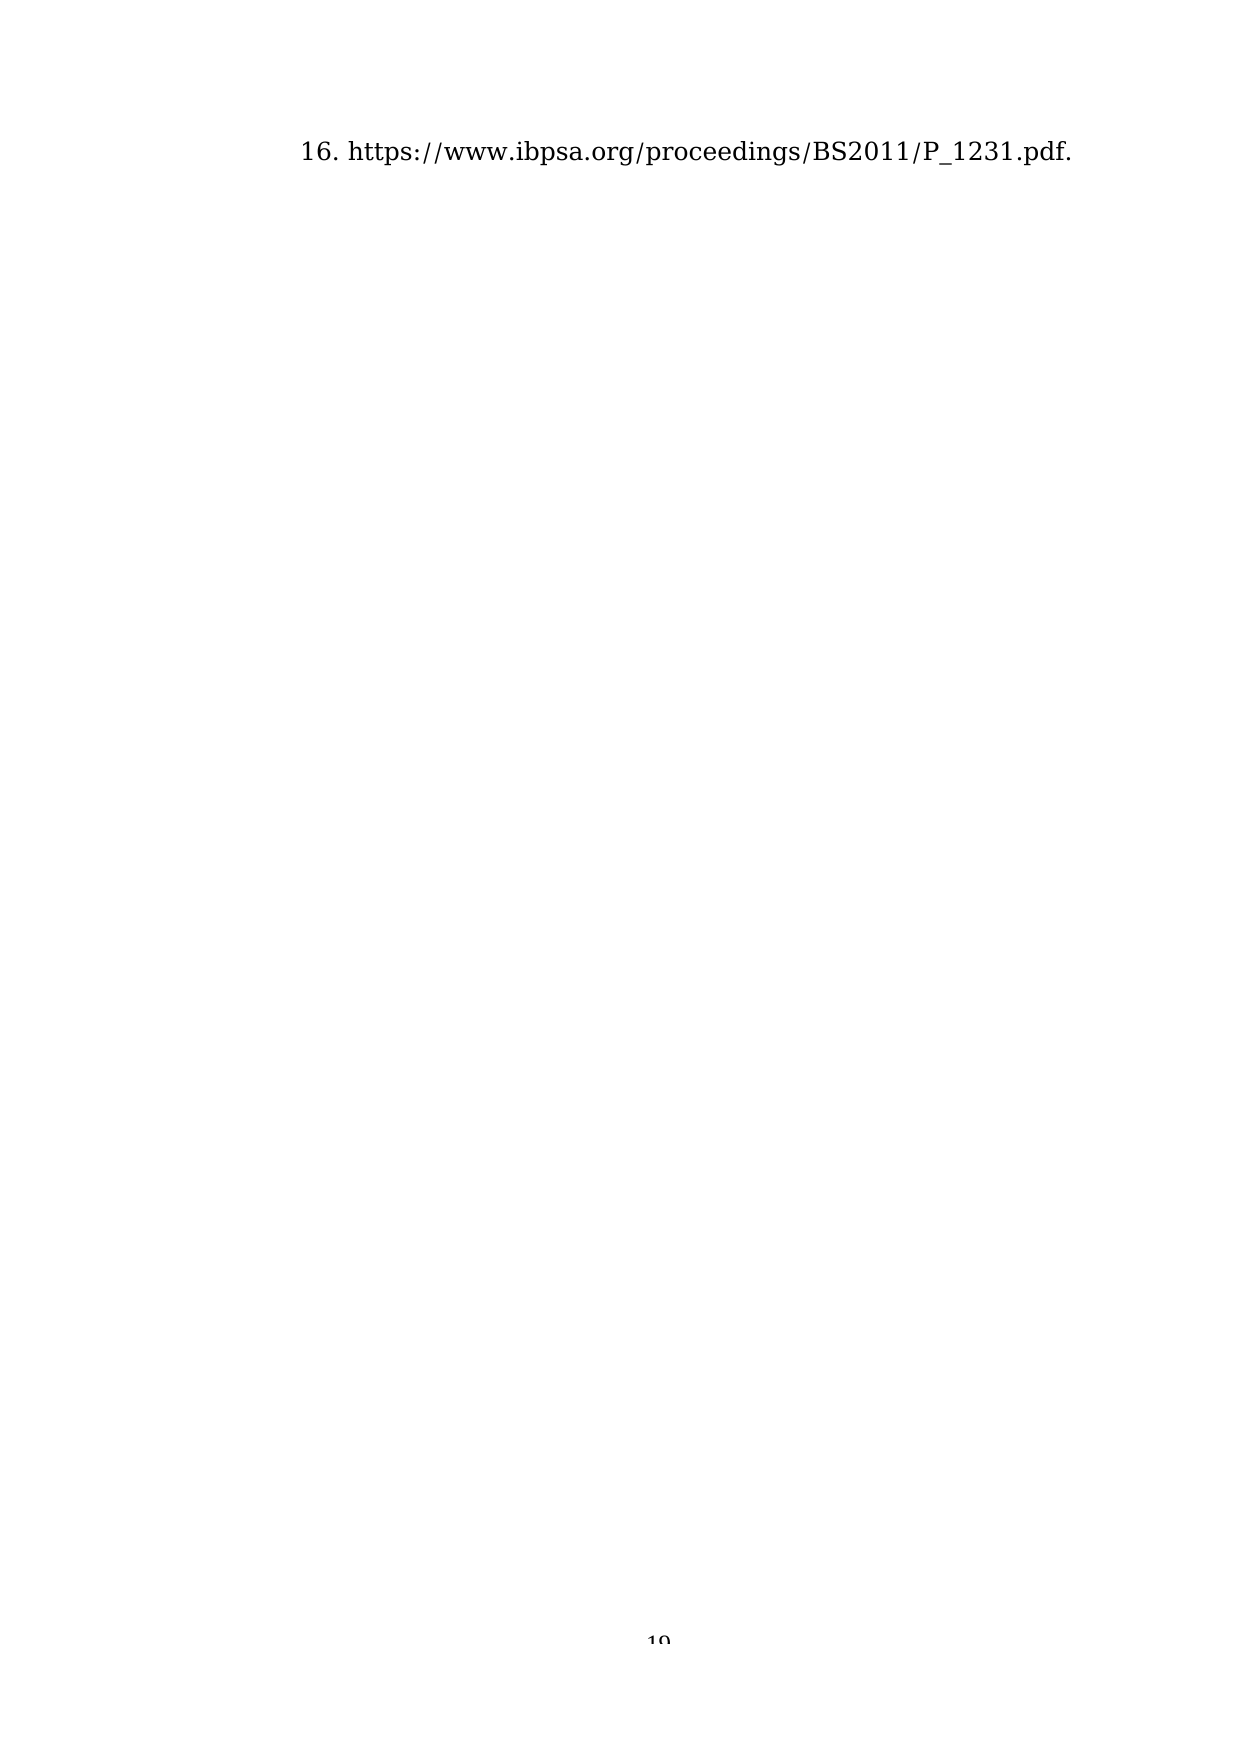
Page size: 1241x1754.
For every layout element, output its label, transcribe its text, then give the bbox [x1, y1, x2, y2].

text 16. https://www.ibpsa.org/proceedings/BS2011/P_1231.pdf. [300, 137, 1178, 167]
